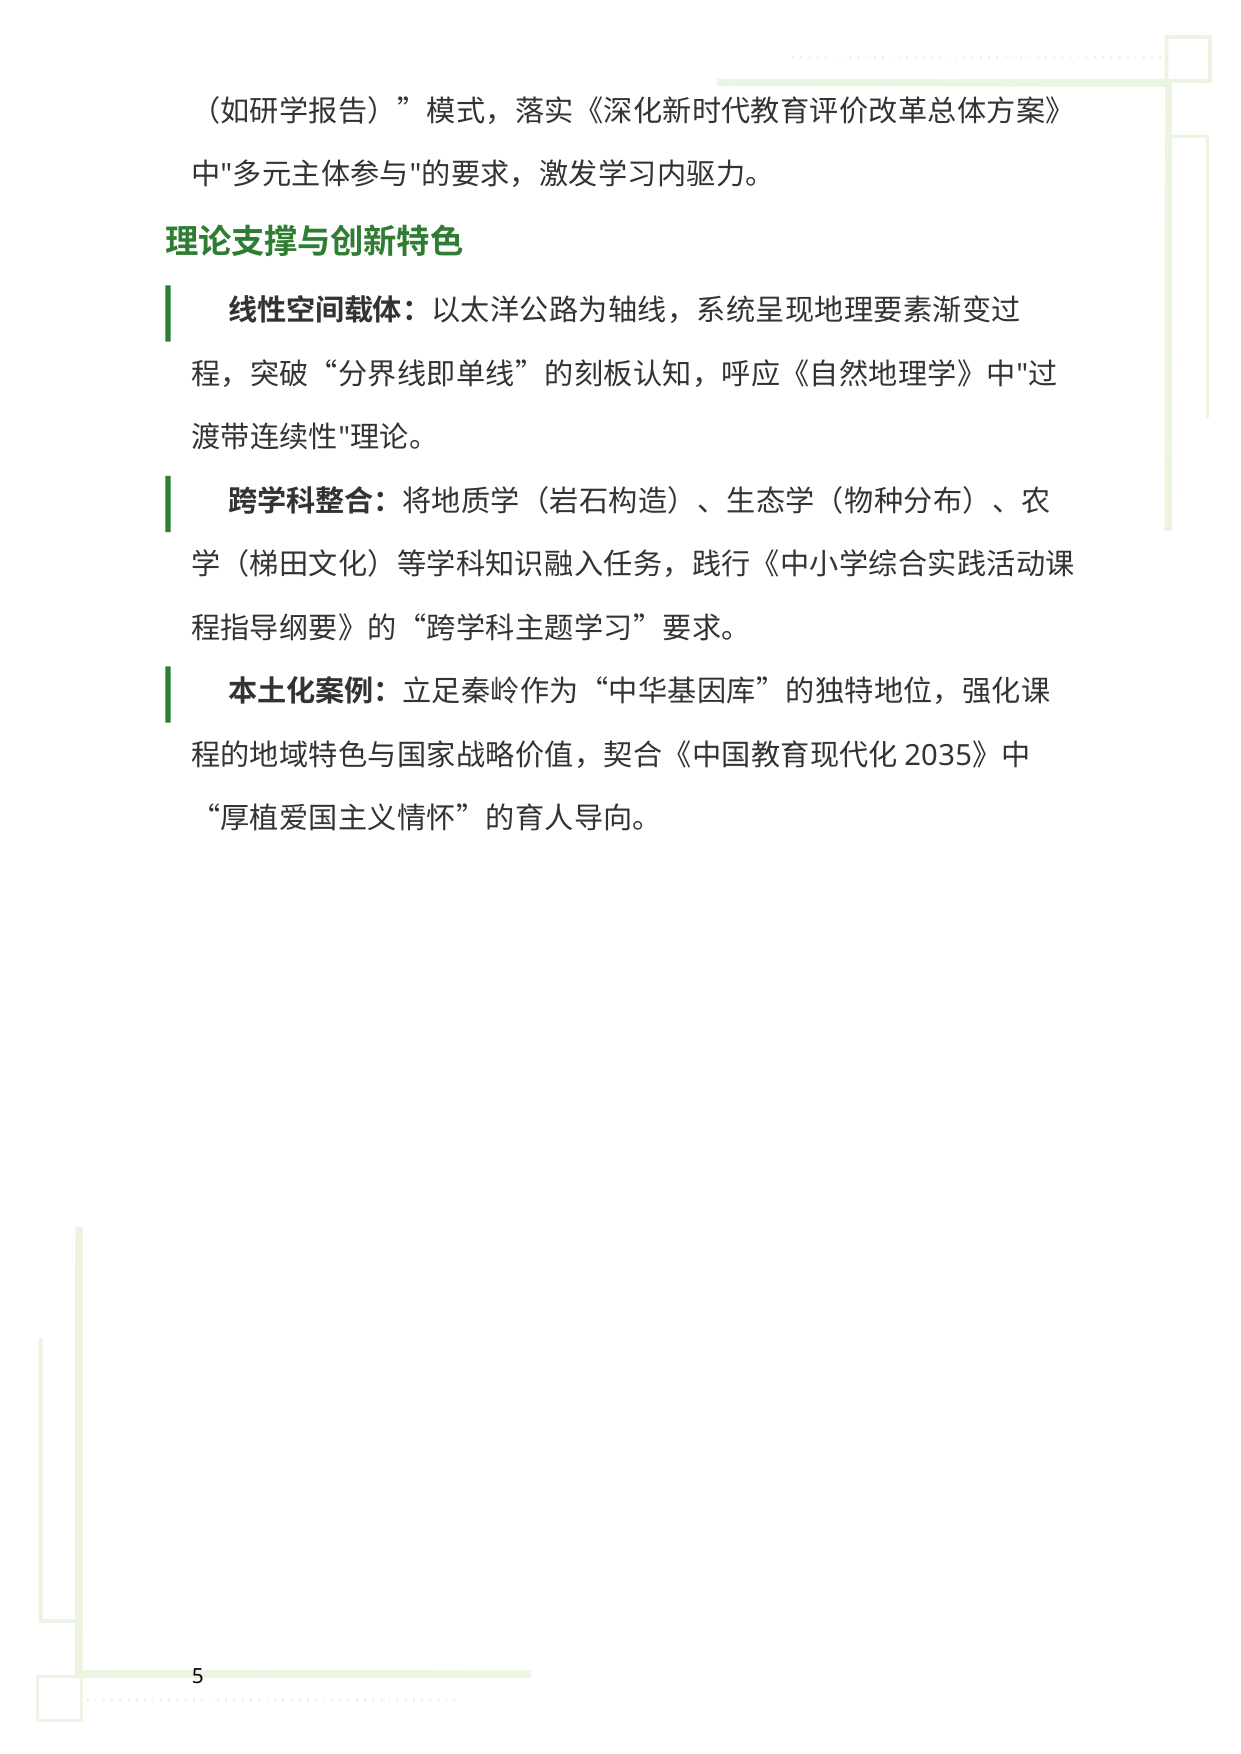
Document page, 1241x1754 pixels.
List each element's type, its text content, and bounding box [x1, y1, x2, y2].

text 线性空间载体：以太洋公路为轴线，系统呈现地理要素渐变过程，突破“分界线即单线”的刻板认知，呼应《自然地理学》中"过渡带连续性"理论。 [191, 287, 1078, 456]
subtitle 理论支撑与创新特色 [165, 214, 1090, 263]
text 跨学科整合：将地质学（岩石构造）、生态学（物种分布）、农学（梯田文化）等学科知识融入任务，践行《中小学综合实践活动课程指导纲要》的“跨学科主题学习”要求。 [191, 477, 1078, 646]
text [191, 87, 1078, 193]
text 本土化案例：立足秦岭作为“中华基因库”的独特地位，强化课程的地域特色与国家战略价值，契合《中国教育现代化2035》中“厚植爱国主义情怀”的育人导向。 [191, 668, 1078, 837]
